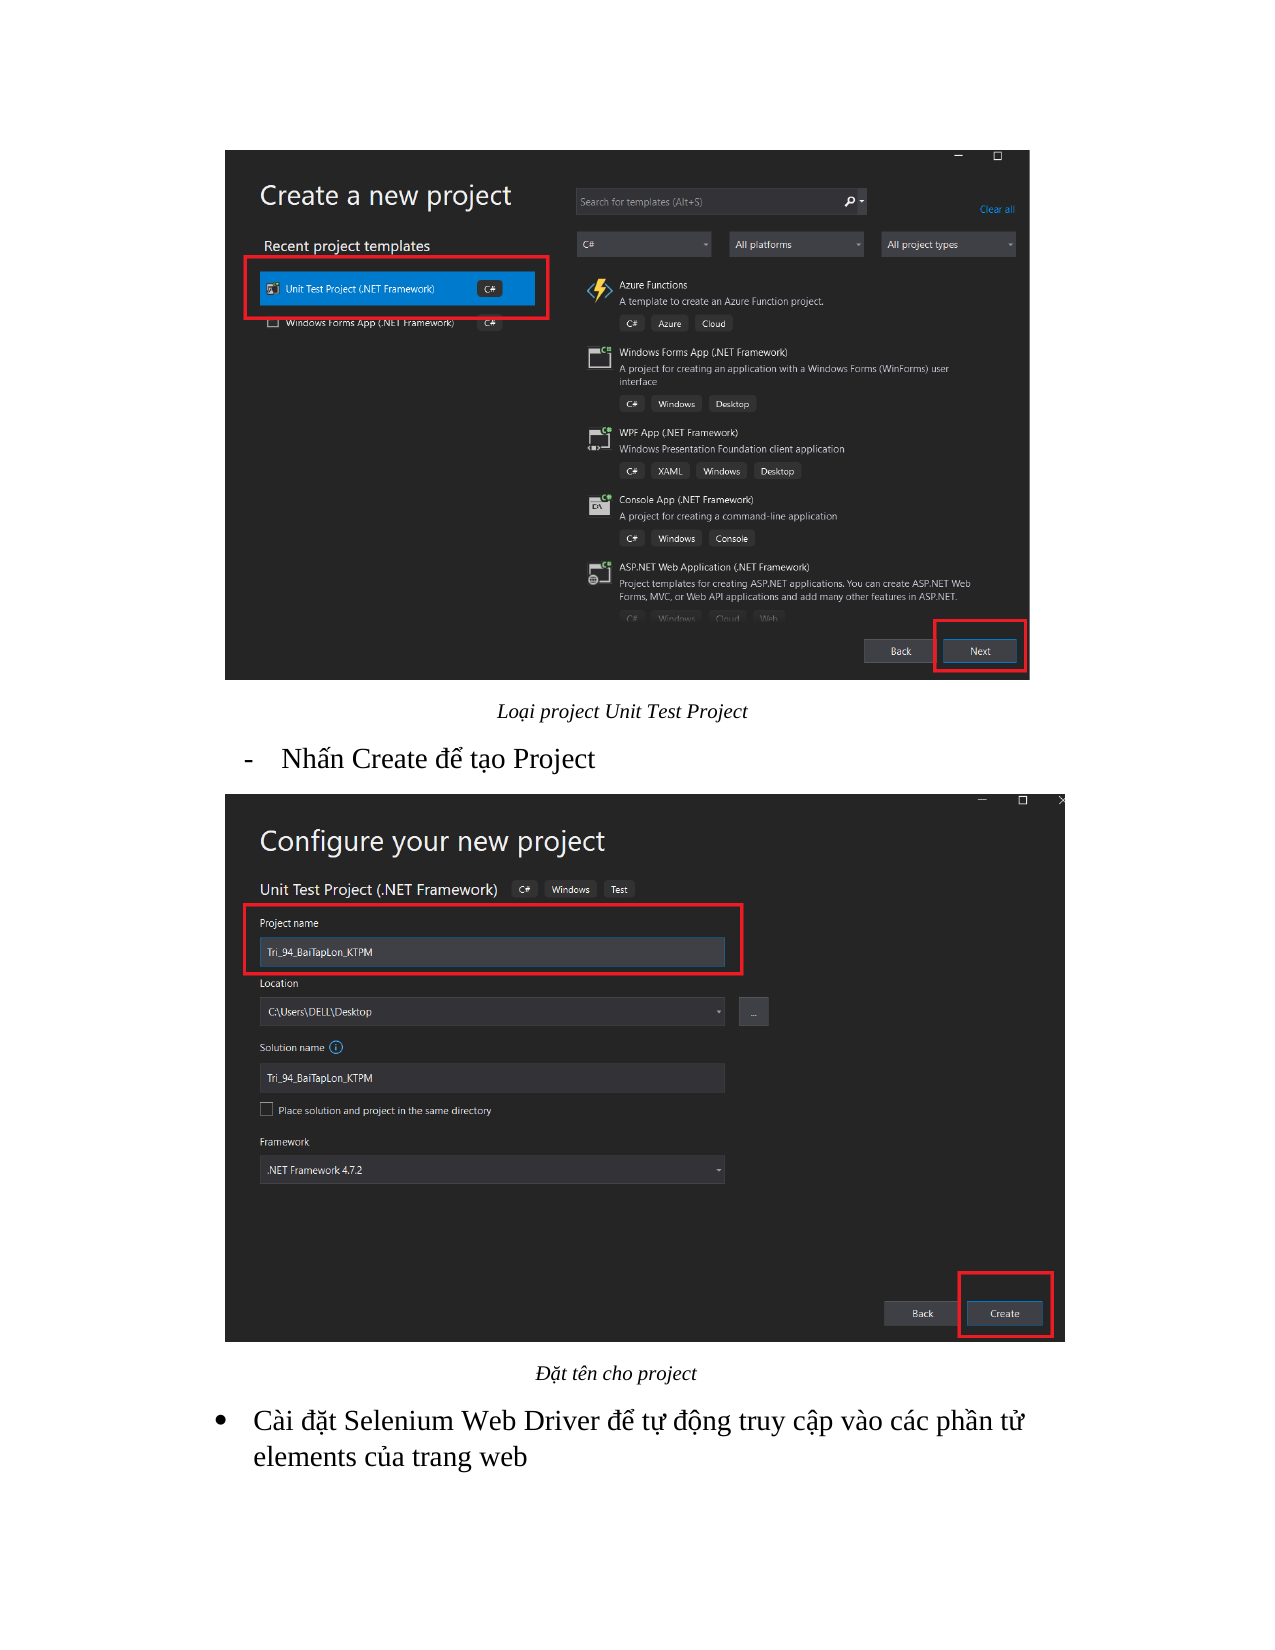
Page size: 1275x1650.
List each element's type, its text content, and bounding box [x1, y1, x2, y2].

picture [225, 150, 1030, 680]
list Nhấn Create để tạo Project [244, 741, 1125, 775]
list Cài đặt Selenium Web Driver để tự động truy cập vào các phần tử elements của trang web [216, 1403, 1125, 1473]
text Đặt tên cho project [525, 1361, 1125, 1385]
picture [225, 794, 1065, 1342]
text Loại project Unit Test Project [450, 699, 1125, 723]
